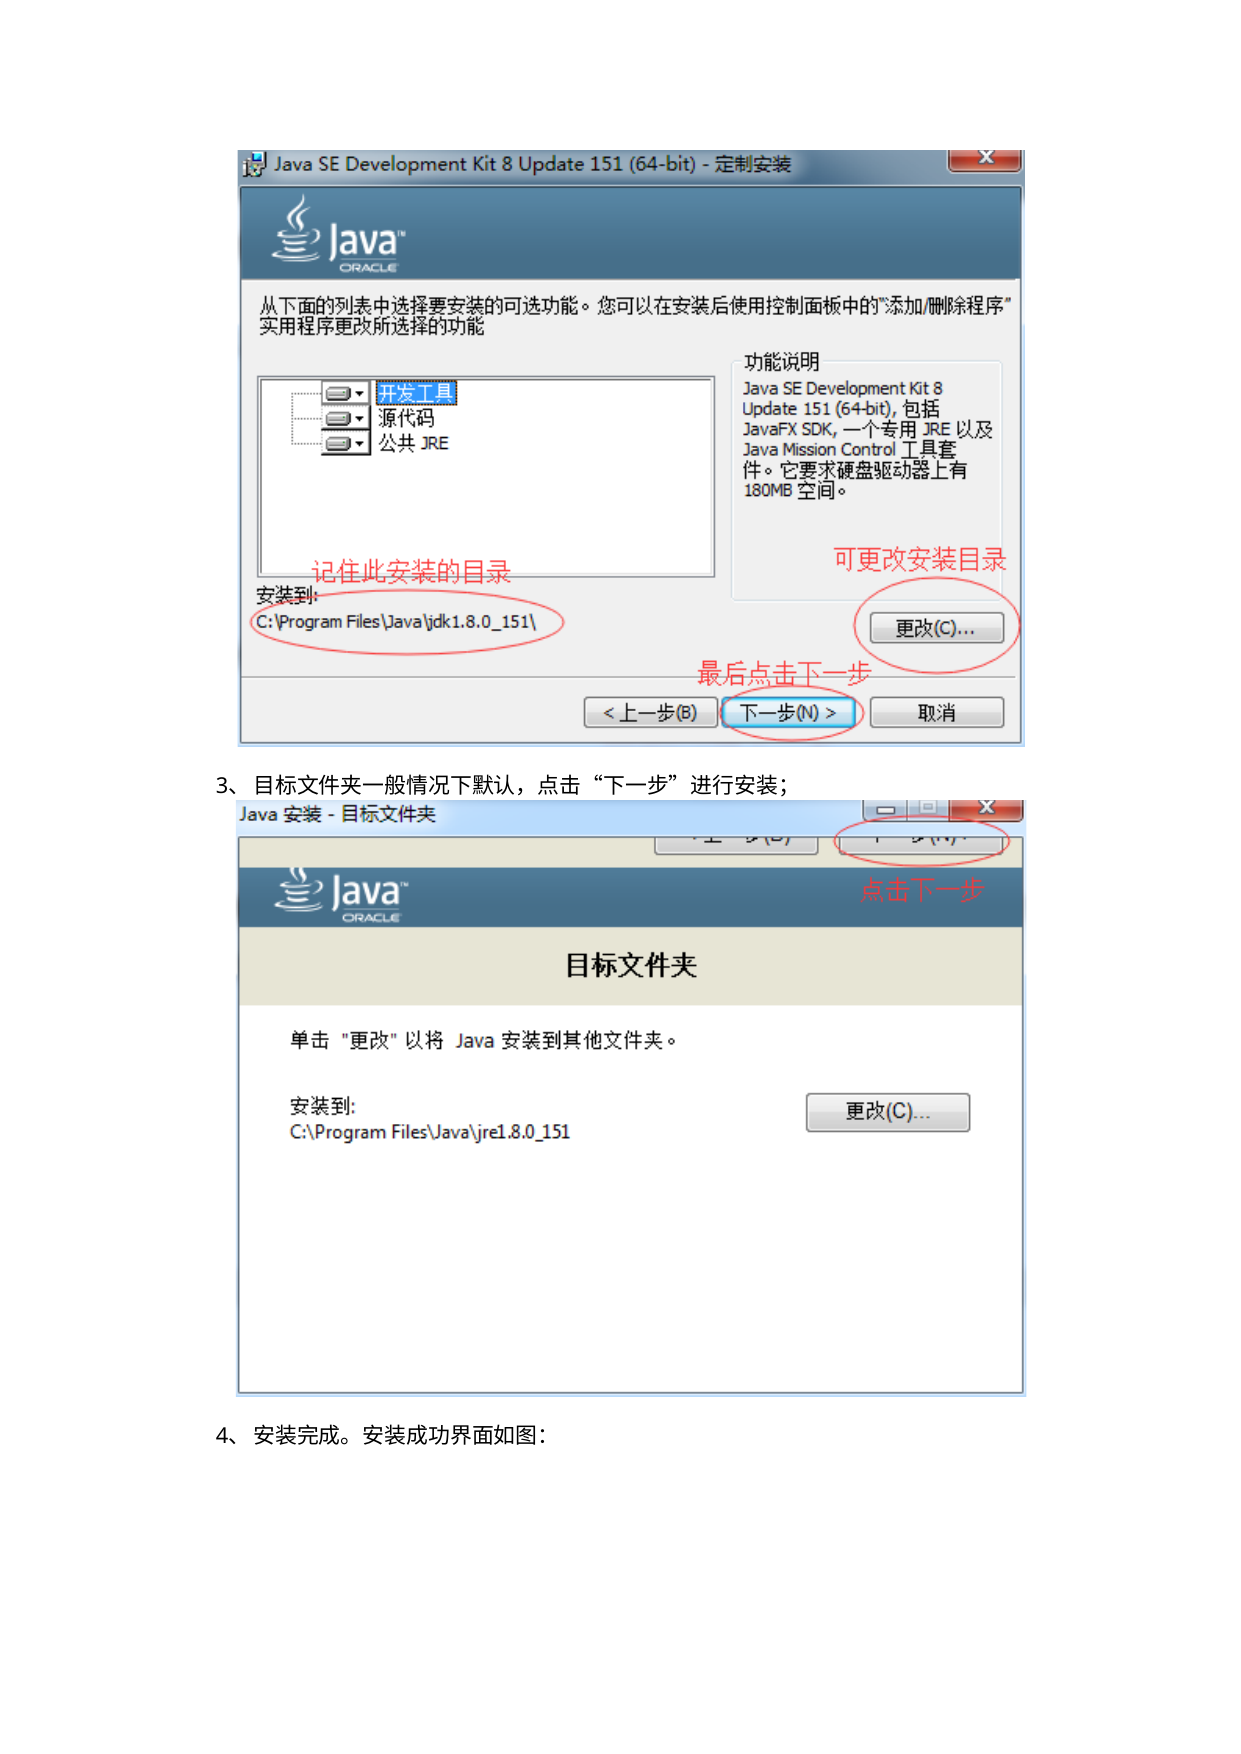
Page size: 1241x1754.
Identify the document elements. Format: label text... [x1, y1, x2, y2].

list 目标文件夹一般情况下默认，点击“下一步”进行安装； [216, 767, 1053, 800]
picture [237, 150, 1025, 747]
picture [235, 800, 1027, 1397]
list 安装完成。安装成功界面如图： [216, 1417, 1053, 1450]
